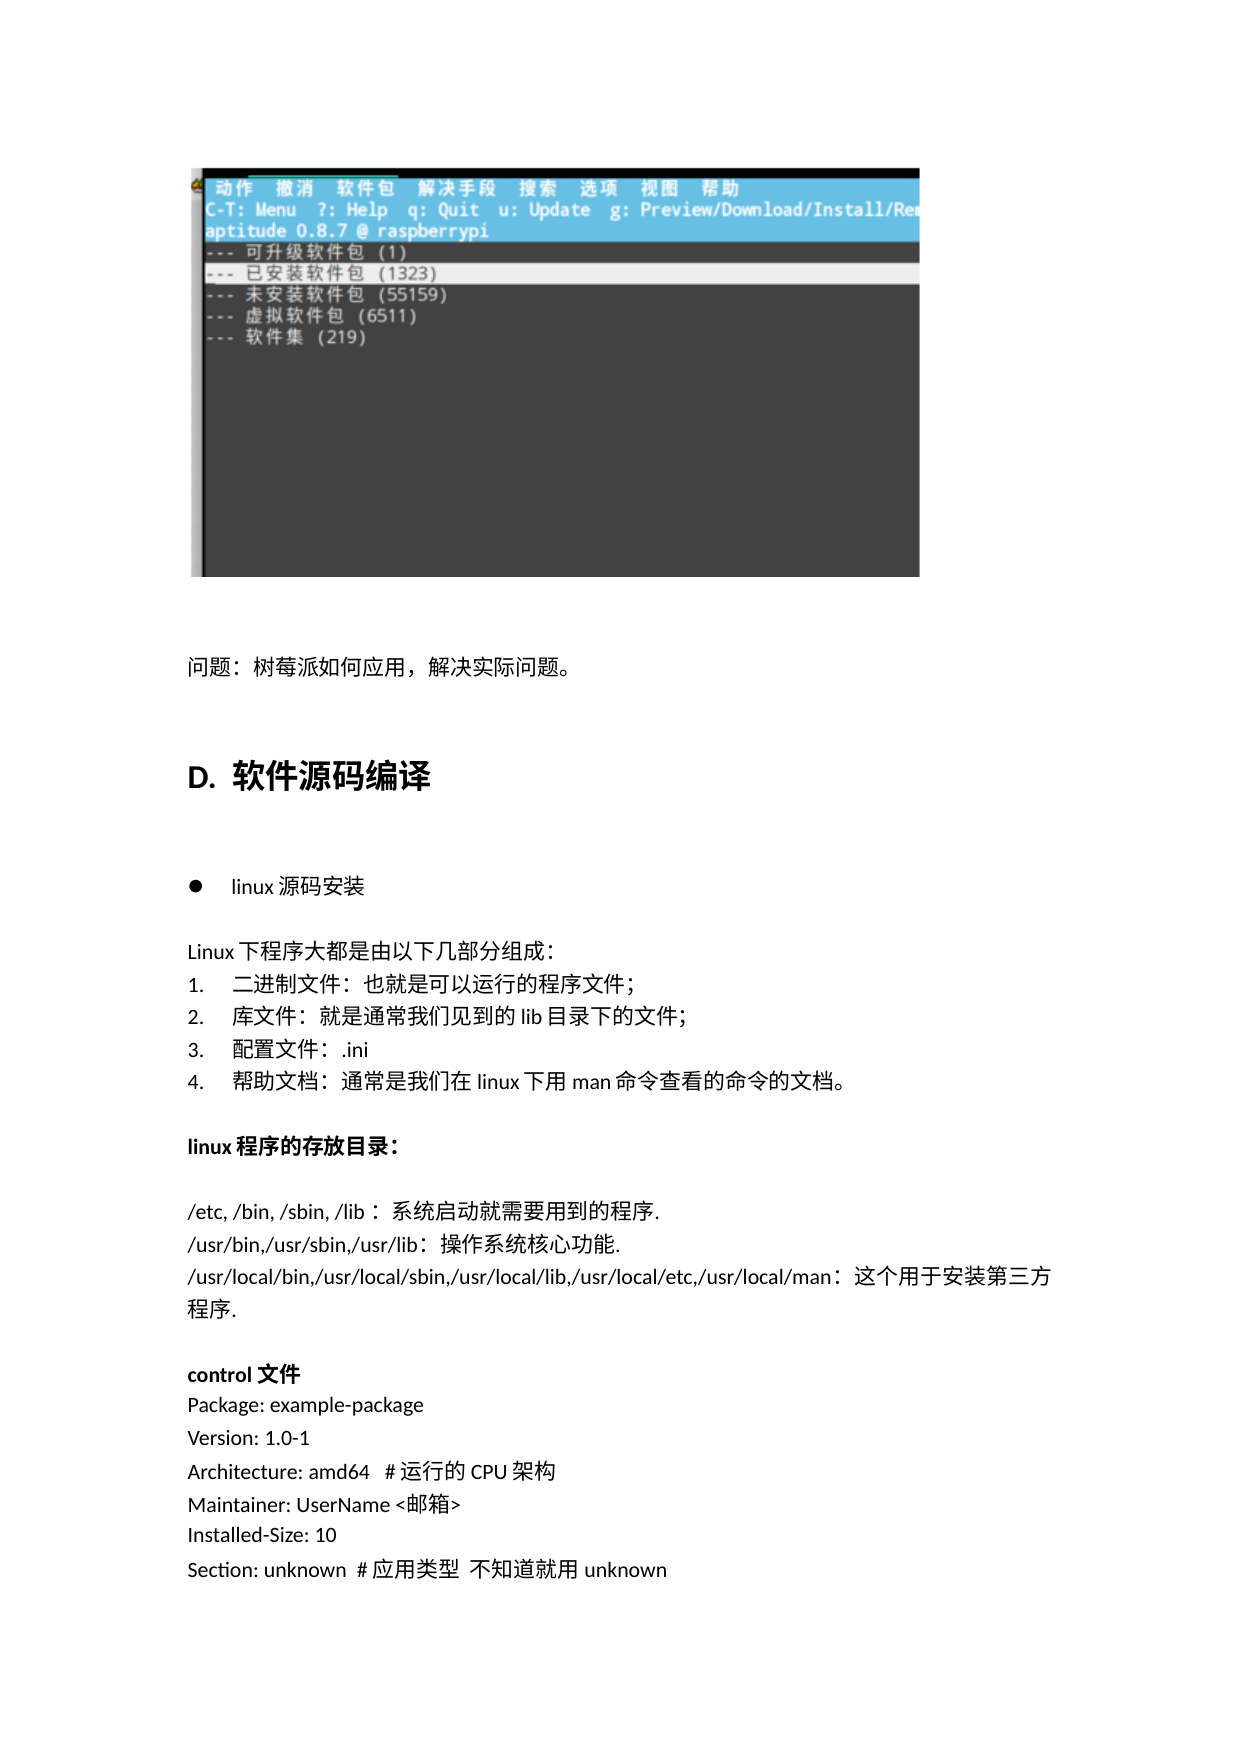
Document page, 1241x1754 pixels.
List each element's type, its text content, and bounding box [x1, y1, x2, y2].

text Version: 1.0-1 [187, 1421, 1053, 1454]
text Linux下程序大都是由以下几部分组成： [187, 934, 1053, 966]
list linux源码安装 [187, 869, 1053, 901]
text /etc, /bin, /sbin, /lib ：系统启动就需要用到的程序. [187, 1194, 1053, 1226]
list 帮助文档：通常是我们在linux下用man命令查看的命令的文档。 [187, 1064, 1053, 1096]
text Section: unknown # 应用类型 不知道就用 unknown [187, 1551, 1053, 1584]
text Package: example-package [187, 1389, 1053, 1421]
text Architecture: amd64 # 运行的CPU架构 [187, 1454, 1053, 1486]
list 配置文件：.ini [187, 1031, 1053, 1064]
text Installed-Size: 10 [187, 1519, 1053, 1551]
text Maintainer: UserName <邮箱> [187, 1486, 1053, 1519]
subtitle 软件源码编译 [187, 742, 1053, 807]
text control 文件 [187, 1356, 1053, 1389]
text /usr/bin,/usr/sbin,/usr/lib：操作系统核心功能. [187, 1226, 1053, 1259]
list 二进制文件：也就是可以运行的程序文件； [187, 966, 1053, 999]
text /usr/local/bin,/usr/local/sbin,/usr/local/lib,/usr/local/etc,/usr/local/man：这个用于安装第三方程序. [187, 1259, 1053, 1324]
text 问题：树莓派如何应用，解决实际问题。 [187, 649, 1053, 682]
list 库文件：就是通常我们见到的lib目录下的文件； [187, 999, 1053, 1031]
text linux程序的存放目录： [187, 1129, 1053, 1161]
picture [187, 162, 930, 577]
